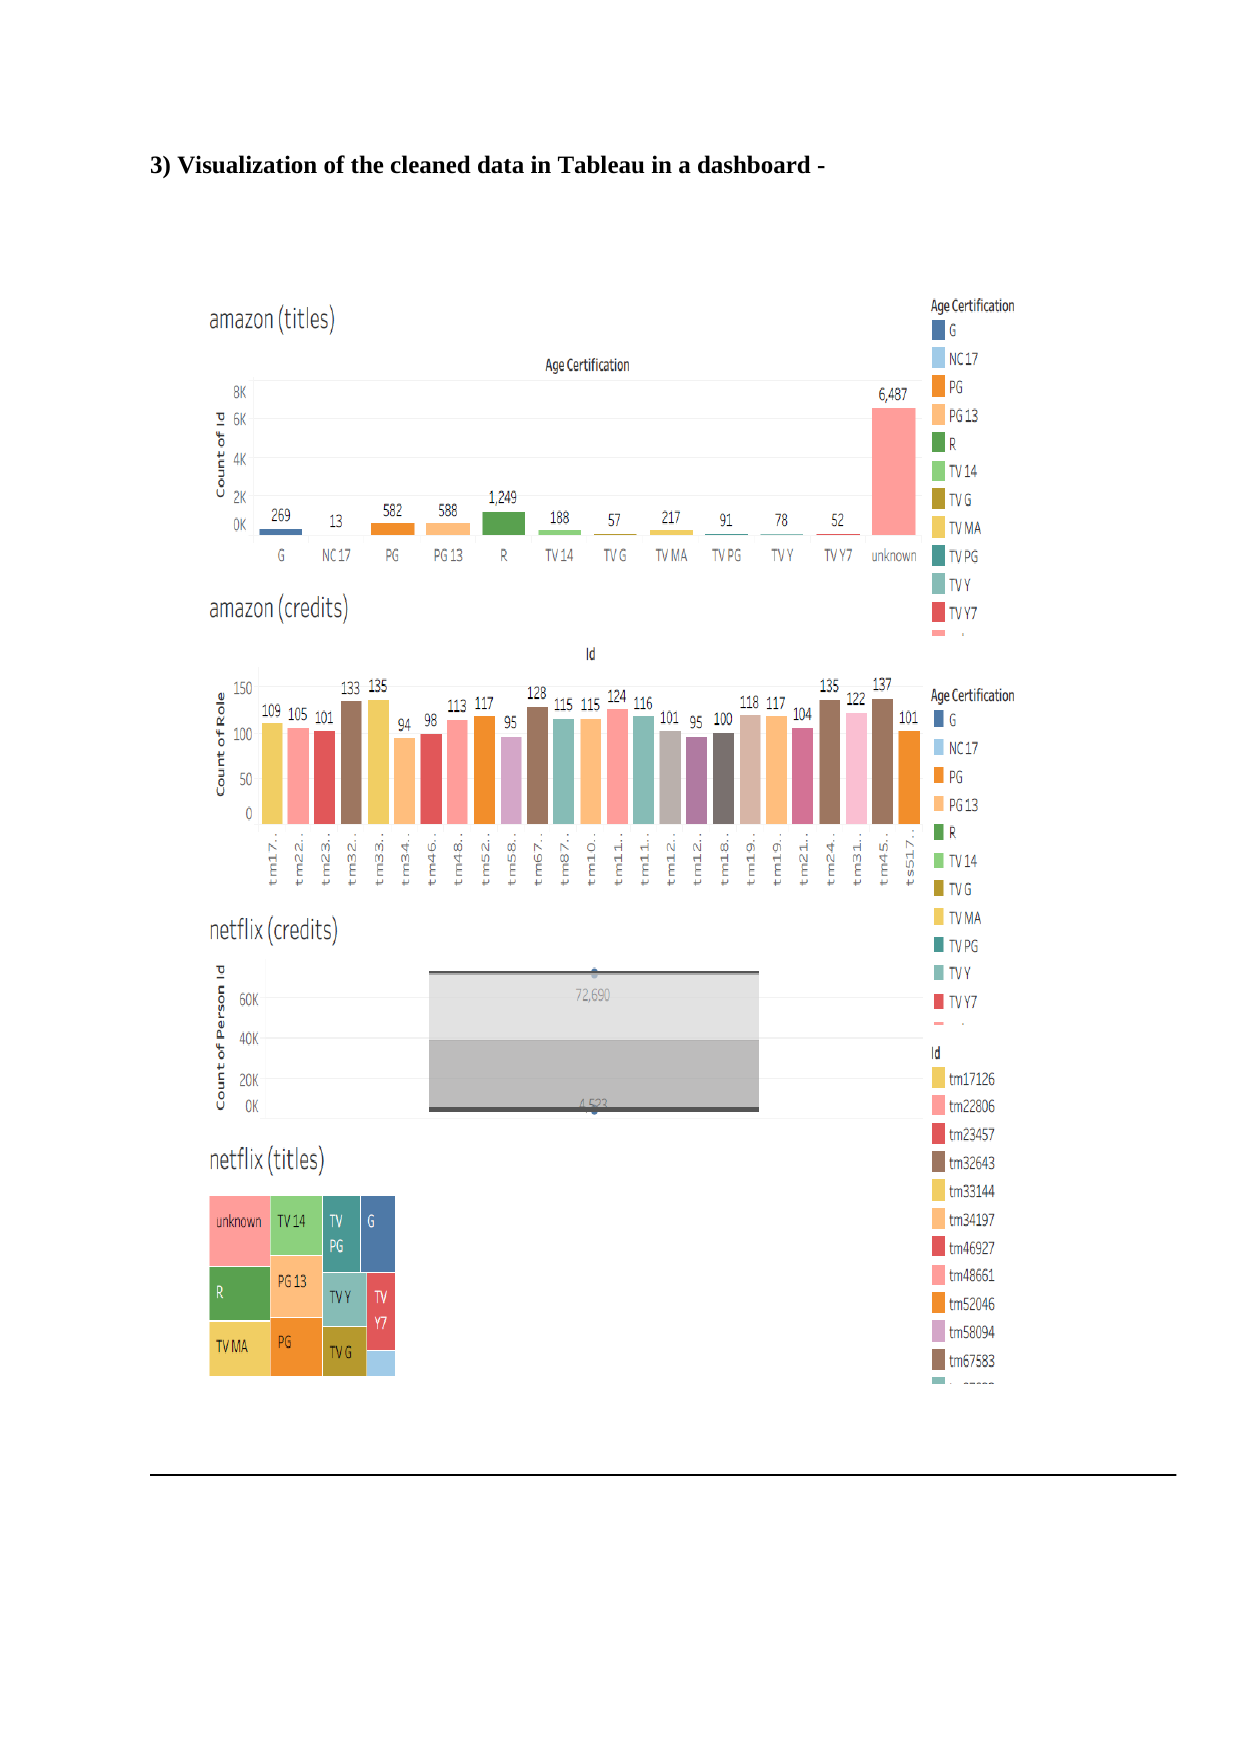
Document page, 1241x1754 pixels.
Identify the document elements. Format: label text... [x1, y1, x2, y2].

picture [150, 197, 1177, 1476]
text 3) Visualization of the cleaned data in Tableau in a dashboard - [150, 150, 1090, 179]
